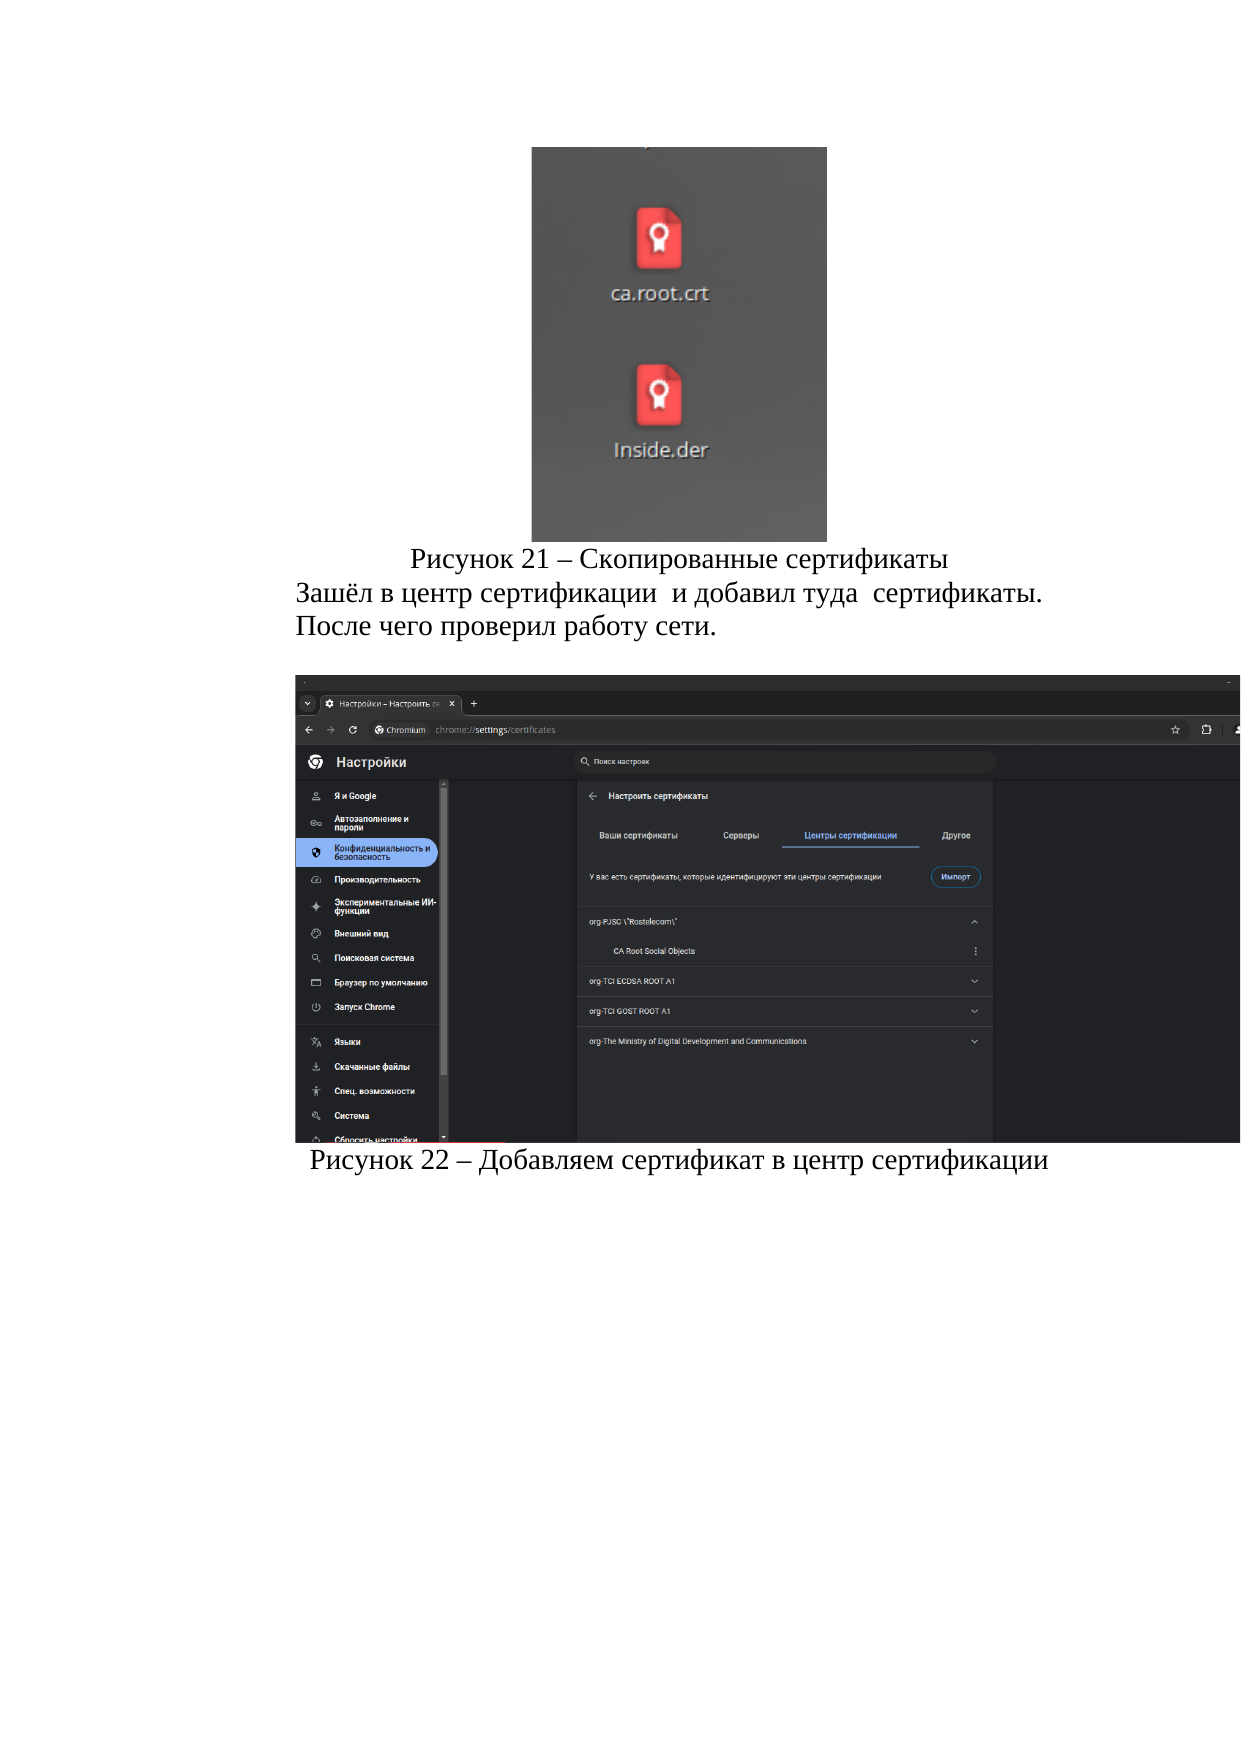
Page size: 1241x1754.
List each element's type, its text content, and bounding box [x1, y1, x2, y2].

list Рисунок 21 – Скопированные сертификаты [295, 541, 1063, 575]
picture [295, 675, 1241, 1143]
list Рисунок 22 – Добавляем сертификат в центр сертификации [295, 1143, 1063, 1176]
picture [531, 147, 827, 542]
list Зашёл в центр сертификации и добавил туда сертификаты. После чего проверил работу сети. [295, 575, 1063, 642]
